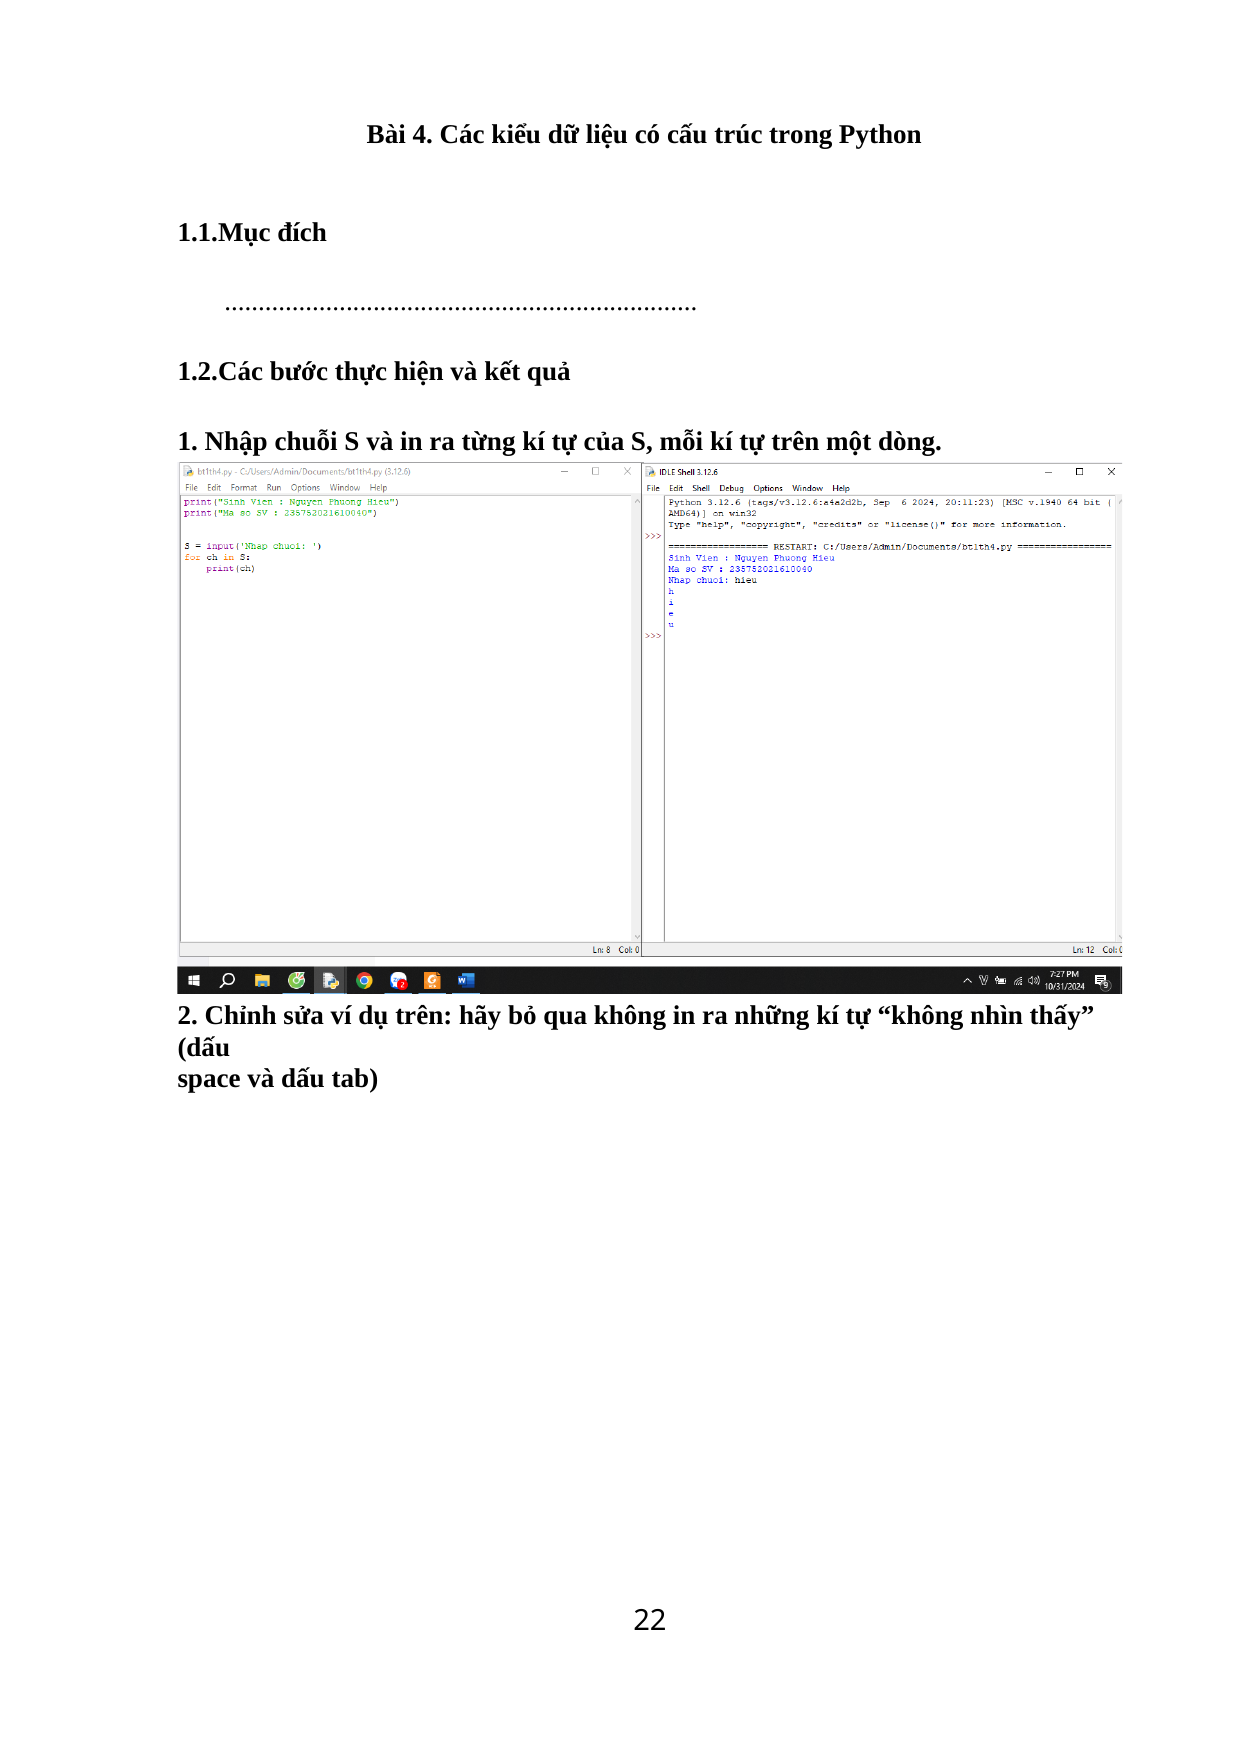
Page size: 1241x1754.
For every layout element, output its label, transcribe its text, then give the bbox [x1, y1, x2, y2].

text 1. Nhập chuỗi S và in ra từng kí tự của S, mỗi kí tự trên một dòng. [177, 424, 1122, 456]
text 1.1.Mục đích [177, 216, 1122, 247]
list ...................................................................... [224, 285, 1122, 317]
text 2. Chỉnh sửa ví dụ trên: hãy bỏ qua không in ra những kí tự “không nhìn thấy” (dấu space và dấu tab) [177, 999, 1122, 1093]
text Bài 4. Các kiểu dữ liệu có cấu trúc trong Python [177, 118, 1122, 149]
picture [177, 462, 1123, 994]
text 1.2.Các bước thực hiện và kết quả [177, 355, 1122, 386]
